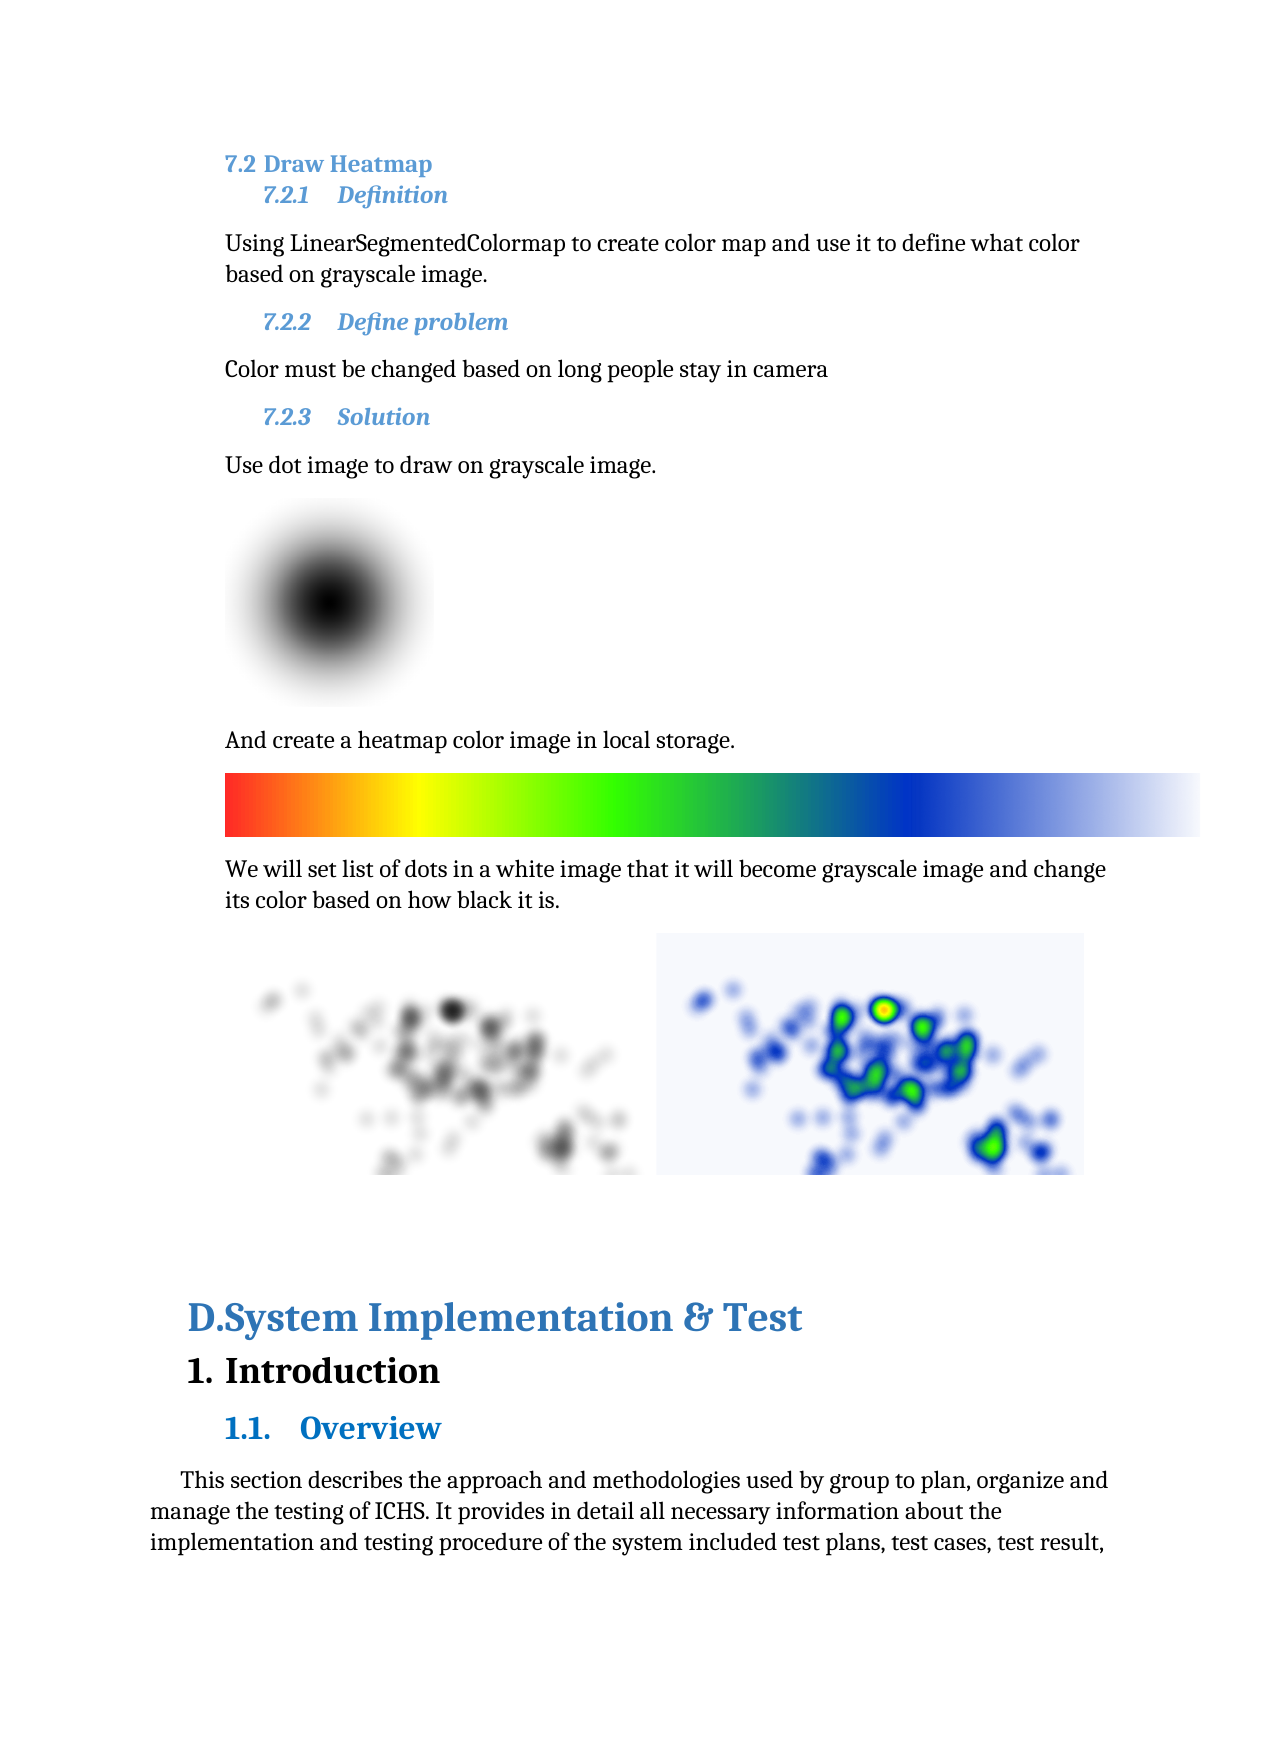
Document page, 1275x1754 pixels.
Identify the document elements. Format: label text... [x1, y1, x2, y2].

text Using LinearSegmentedColormap to create color map and use it to define what color based on grayscale image. [225, 229, 1125, 288]
subtitle Introduction [187, 1350, 1125, 1393]
list Define problem [262, 307, 1125, 336]
subtitle Draw Heatmap [225, 150, 1125, 179]
subtitle System Implementation & Test [187, 1294, 1125, 1342]
text We will set list of dots in a white image that it will become grayscale image and change its color based on how black it is. [225, 855, 1125, 915]
list Overview [225, 1409, 1125, 1448]
list Definition [262, 181, 1125, 210]
picture [225, 934, 652, 1175]
list Solution [262, 403, 1125, 432]
picture [225, 773, 1201, 837]
picture [656, 933, 1084, 1175]
text Use dot image to draw on grayscale image. [225, 451, 1125, 479]
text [150, 1466, 1125, 1557]
picture [225, 498, 434, 707]
text Color must be changed based on long people stay in camera [225, 355, 1125, 384]
text And create a heatmap color image in local storage. [225, 726, 1125, 755]
